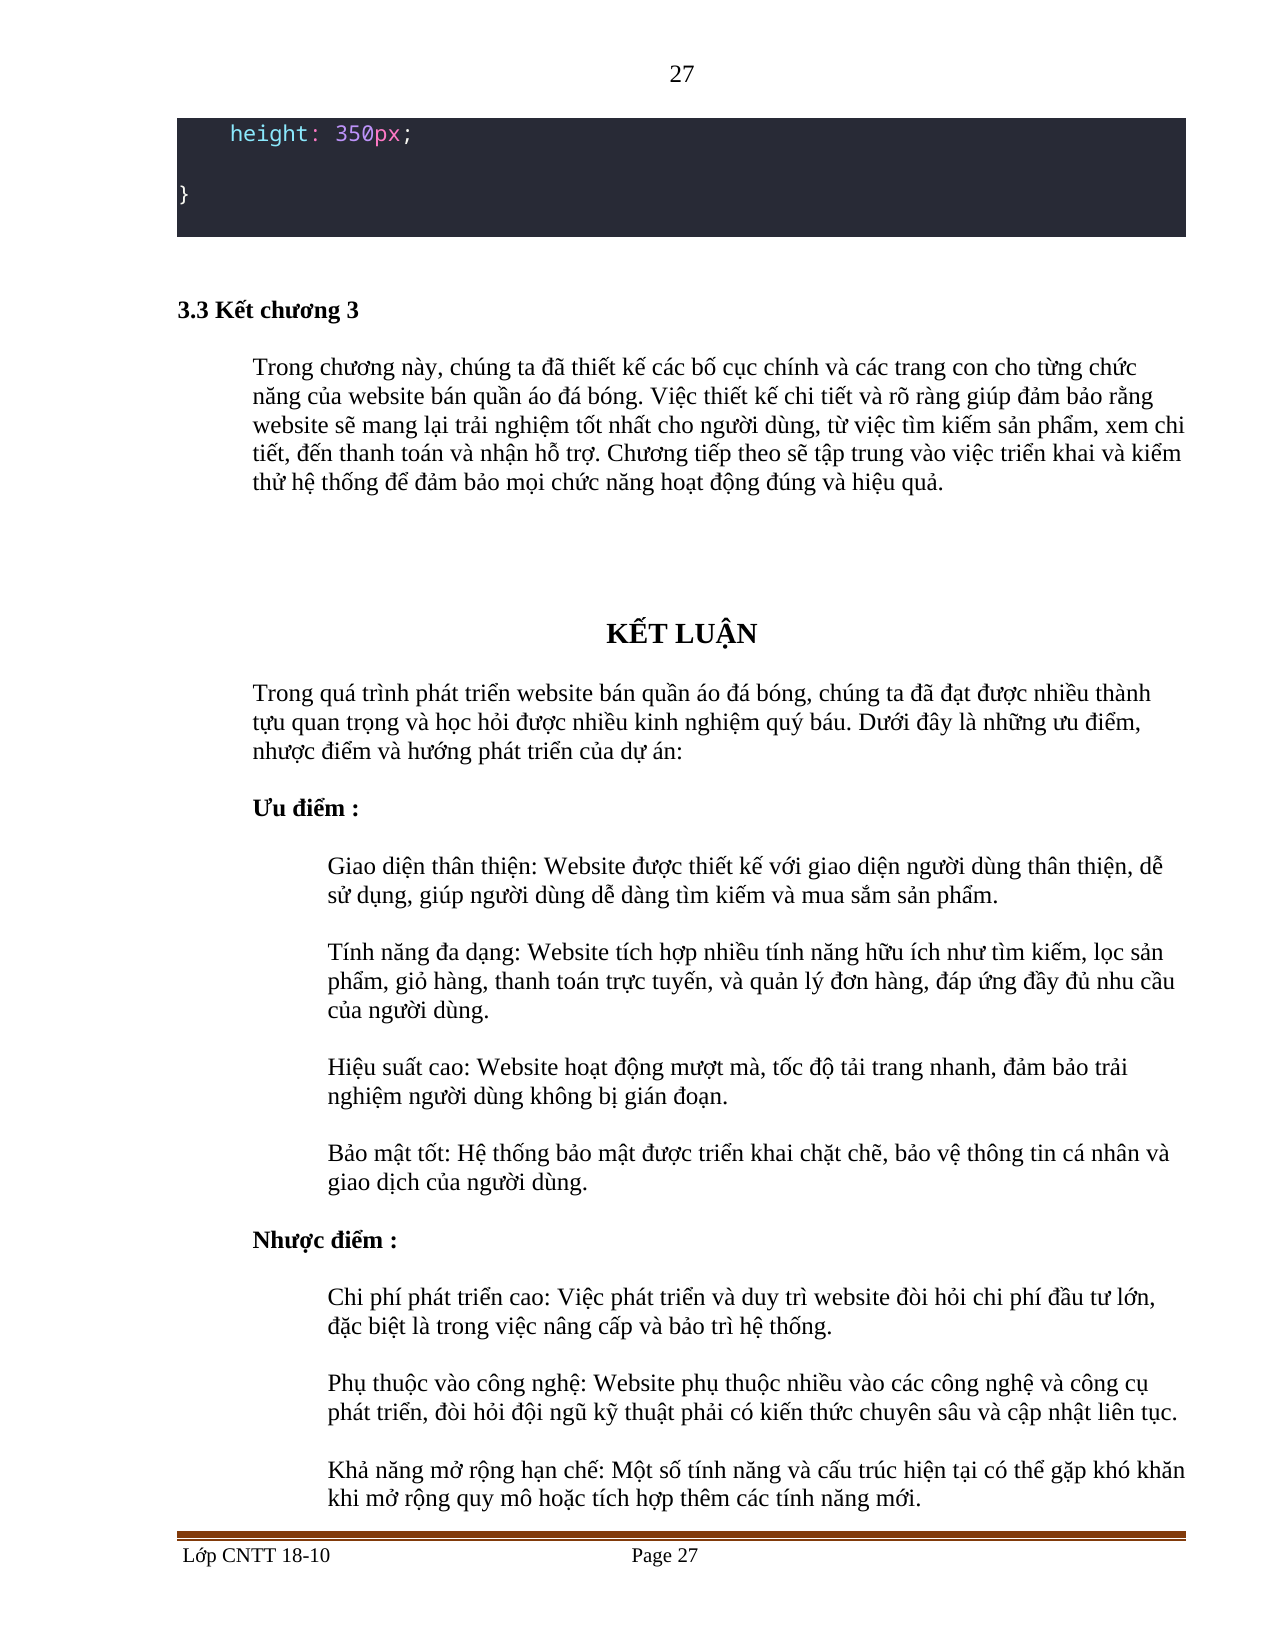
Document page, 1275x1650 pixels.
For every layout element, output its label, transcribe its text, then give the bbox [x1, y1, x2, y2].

text KẾT LUẬN [177, 616, 1186, 650]
text Nhược điểm : [252, 1225, 1186, 1253]
text Trong chương này, chúng ta đã thiết kế các bố cục chính và các trang con cho từng chức năng của website bán quần áo đá bóng. Việc thiết kế chi tiết và rõ ràng giúp đảm bảo rằng website sẽ mang lại trải nghiệm tốt nhất cho người dùng, từ việc tìm kiếm sản phẩm, xem chi tiết, đến thanh toán và nhận hỗ trợ. Chương tiếp theo sẽ tập trung vào việc triển khai và kiểm thử hệ thống để đảm bảo mọi chức năng hoạt động đúng và hiệu quả. [252, 352, 1186, 496]
text height: 350px; [177, 118, 1186, 148]
text Hiệu suất cao: Website hoạt động mượt mà, tốc độ tải trang nhanh, đảm bảo trải nghiệm người dùng không bị gián đoạn. [327, 1052, 1186, 1110]
text 3.3 Kết chương 3 [177, 295, 1186, 323]
text Khả năng mở rộng hạn chế: Một số tính năng và cấu trúc hiện tại có thể gặp khó khăn khi mở rộng quy mô hoặc tích hợp thêm các tính năng mới. [327, 1455, 1186, 1512]
text Giao diện thân thiện: Website được thiết kế với giao diện người dùng thân thiện, dễ sử dụng, giúp người dùng dễ dàng tìm kiếm và mua sắm sản phẩm. [327, 851, 1186, 908]
text Bảo mật tốt: Hệ thống bảo mật được triển khai chặt chẽ, bảo vệ thông tin cá nhân và giao dịch của người dùng. [327, 1138, 1186, 1196]
text Tính năng đa dạng: Website tích hợp nhiều tính năng hữu ích như tìm kiếm, lọc sản phẩm, giỏ hàng, thanh toán trực tuyến, và quản lý đơn hàng, đáp ứng đầy đủ nhu cầu của người dùng. [327, 937, 1186, 1023]
text Ưu điểm : [252, 793, 1186, 822]
text Trong quá trình phát triển website bán quần áo đá bóng, chúng ta đã đạt được nhiều thành tựu quan trọng và học hỏi được nhiều kinh nghiệm quý báu. Dưới đây là những ưu điểm, nhược điểm và hướng phát triển của dự án: [252, 678, 1186, 765]
text Chi phí phát triển cao: Việc phát triển và duy trì website đòi hỏi chi phí đầu tư lớn, đặc biệt là trong việc nâng cấp và bảo trì hệ thống. [327, 1282, 1186, 1340]
text Phụ thuộc vào công nghệ: Website phụ thuộc nhiều vào các công nghệ và công cụ phát triển, đòi hỏi đội ngũ kỹ thuật phải có kiến thức chuyên sâu và cập nhật liên tục. [327, 1368, 1186, 1426]
text } [177, 178, 1186, 207]
